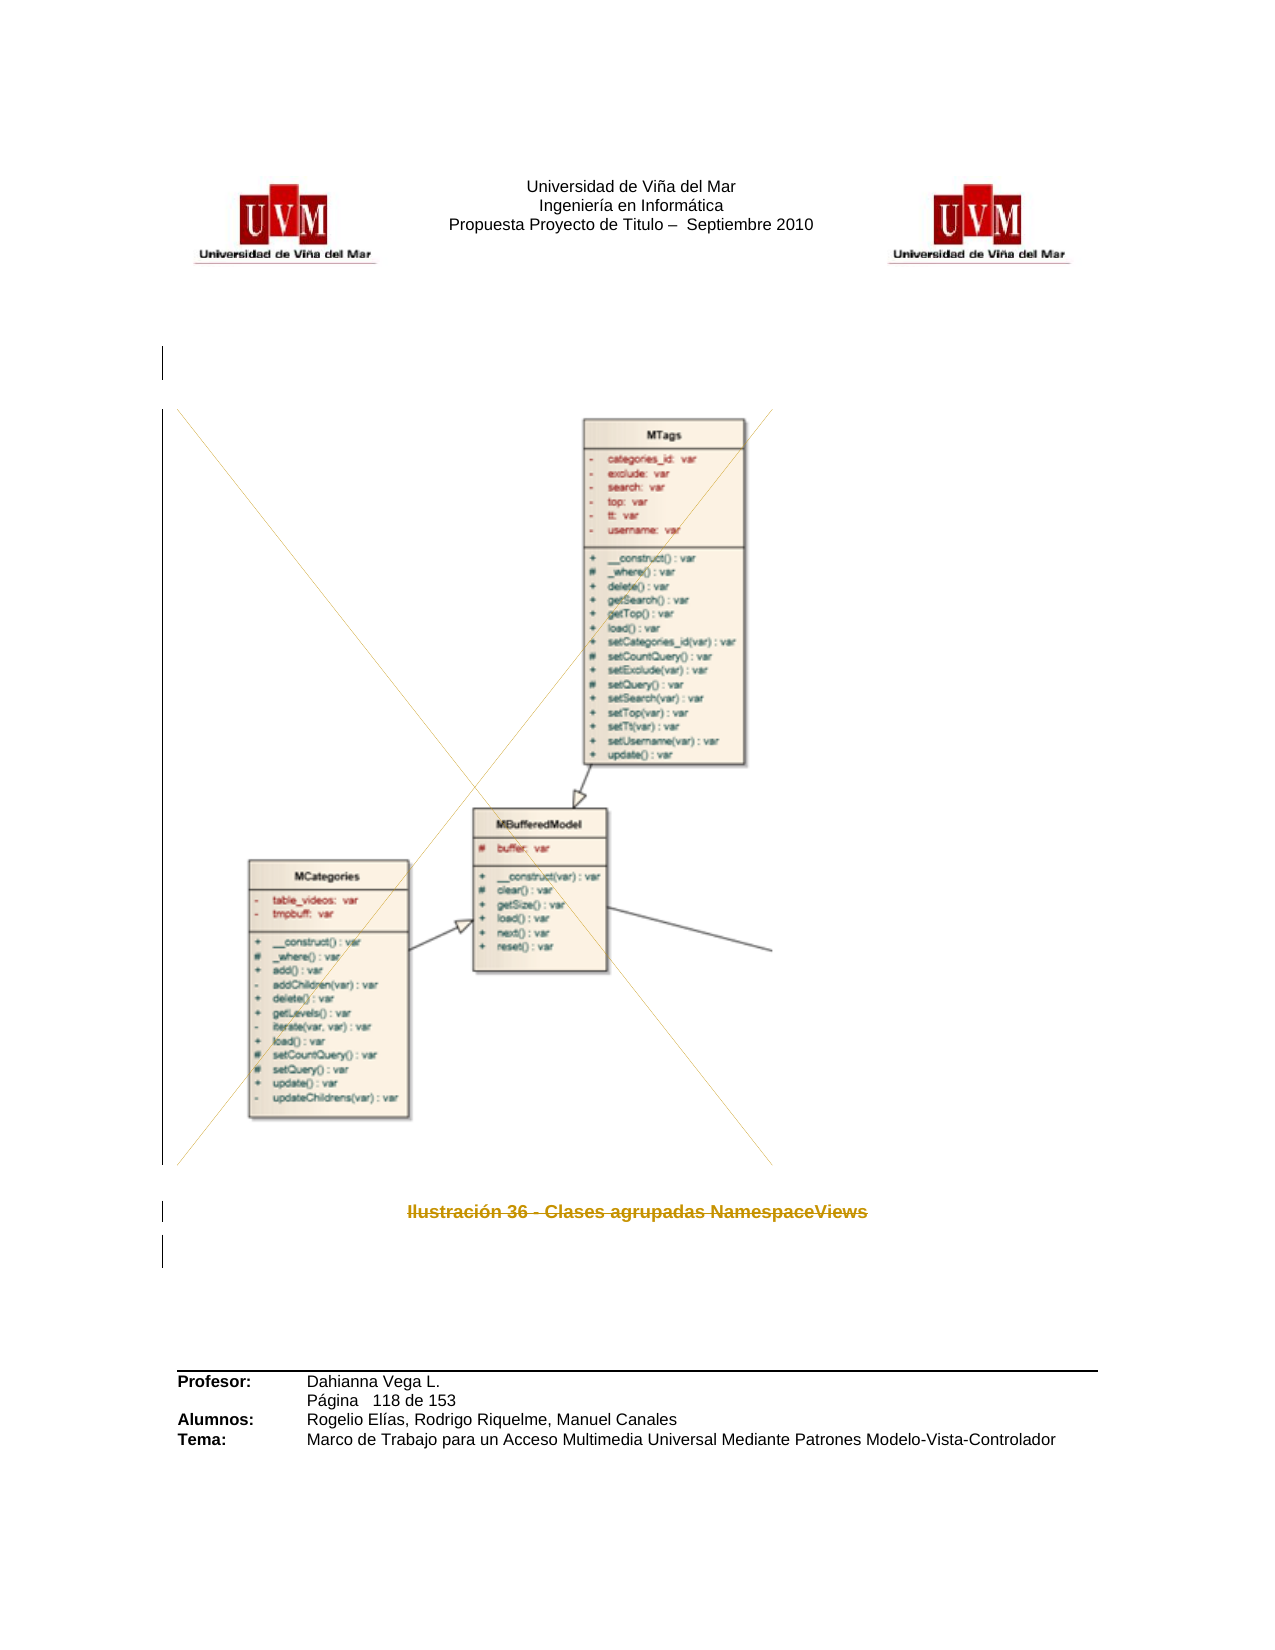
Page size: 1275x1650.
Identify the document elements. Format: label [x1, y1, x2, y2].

picture [177, 411, 474, 1164]
picture [177, 176, 390, 267]
picture [178, 789, 772, 1166]
picture [476, 410, 773, 1164]
picture [178, 409, 771, 786]
picture [871, 176, 1084, 267]
